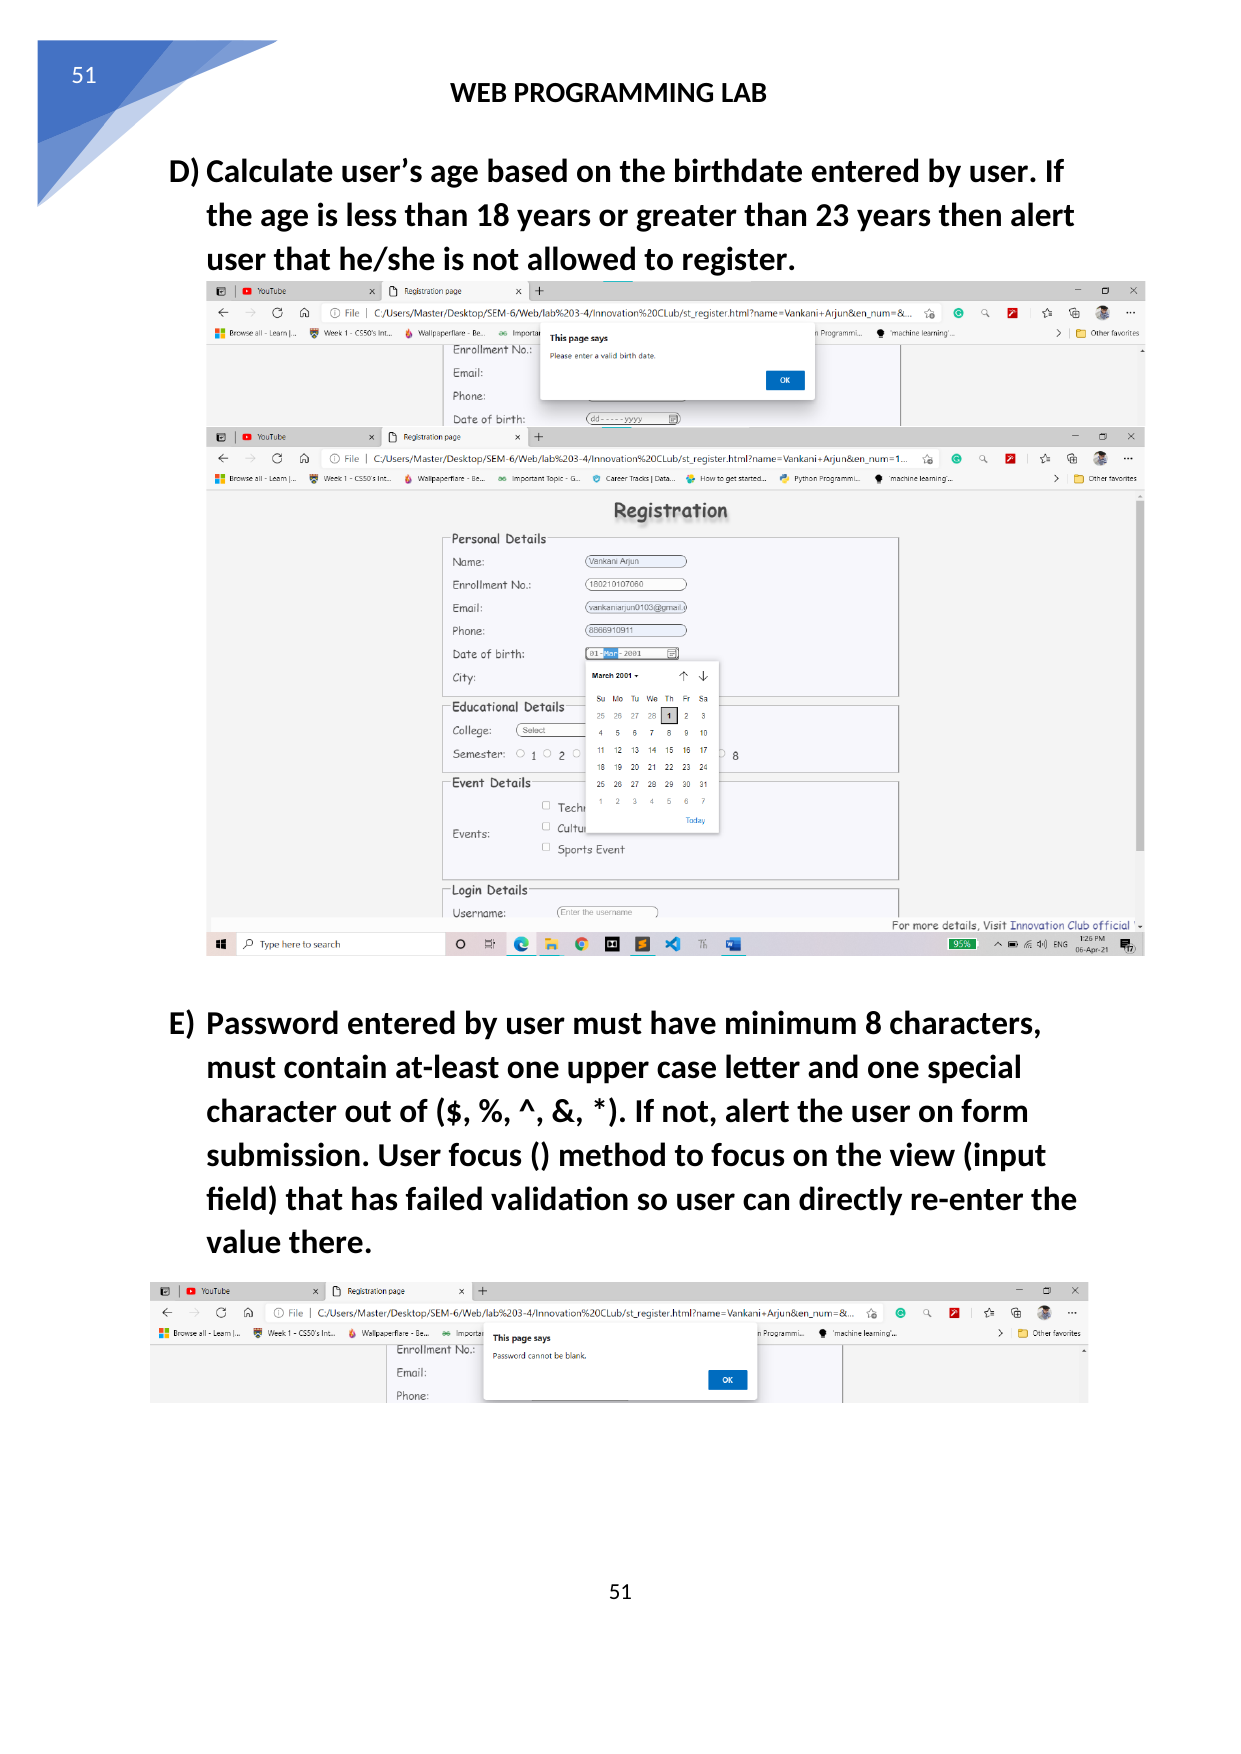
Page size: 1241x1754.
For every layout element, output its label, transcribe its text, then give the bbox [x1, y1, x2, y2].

picture [37, 40, 279, 209]
picture [206, 427, 1145, 956]
picture [150, 1282, 1089, 1403]
picture [206, 281, 1146, 426]
list Password entered by user must have minimum 8 characters, must contain at-least one upper case letter and one special character out of ($, %, ^, &, *). If not, alert the user on form submission. User focus () method to focus on the view (input field) that has failed validation so user can directly re-enter the value there. [169, 1002, 1090, 1262]
list Calculate user’s age based on the birthdate entered by user. If the age is less than 18 years or greater than 23 years then alert user that he/she is not allowed to register. [169, 150, 1090, 279]
